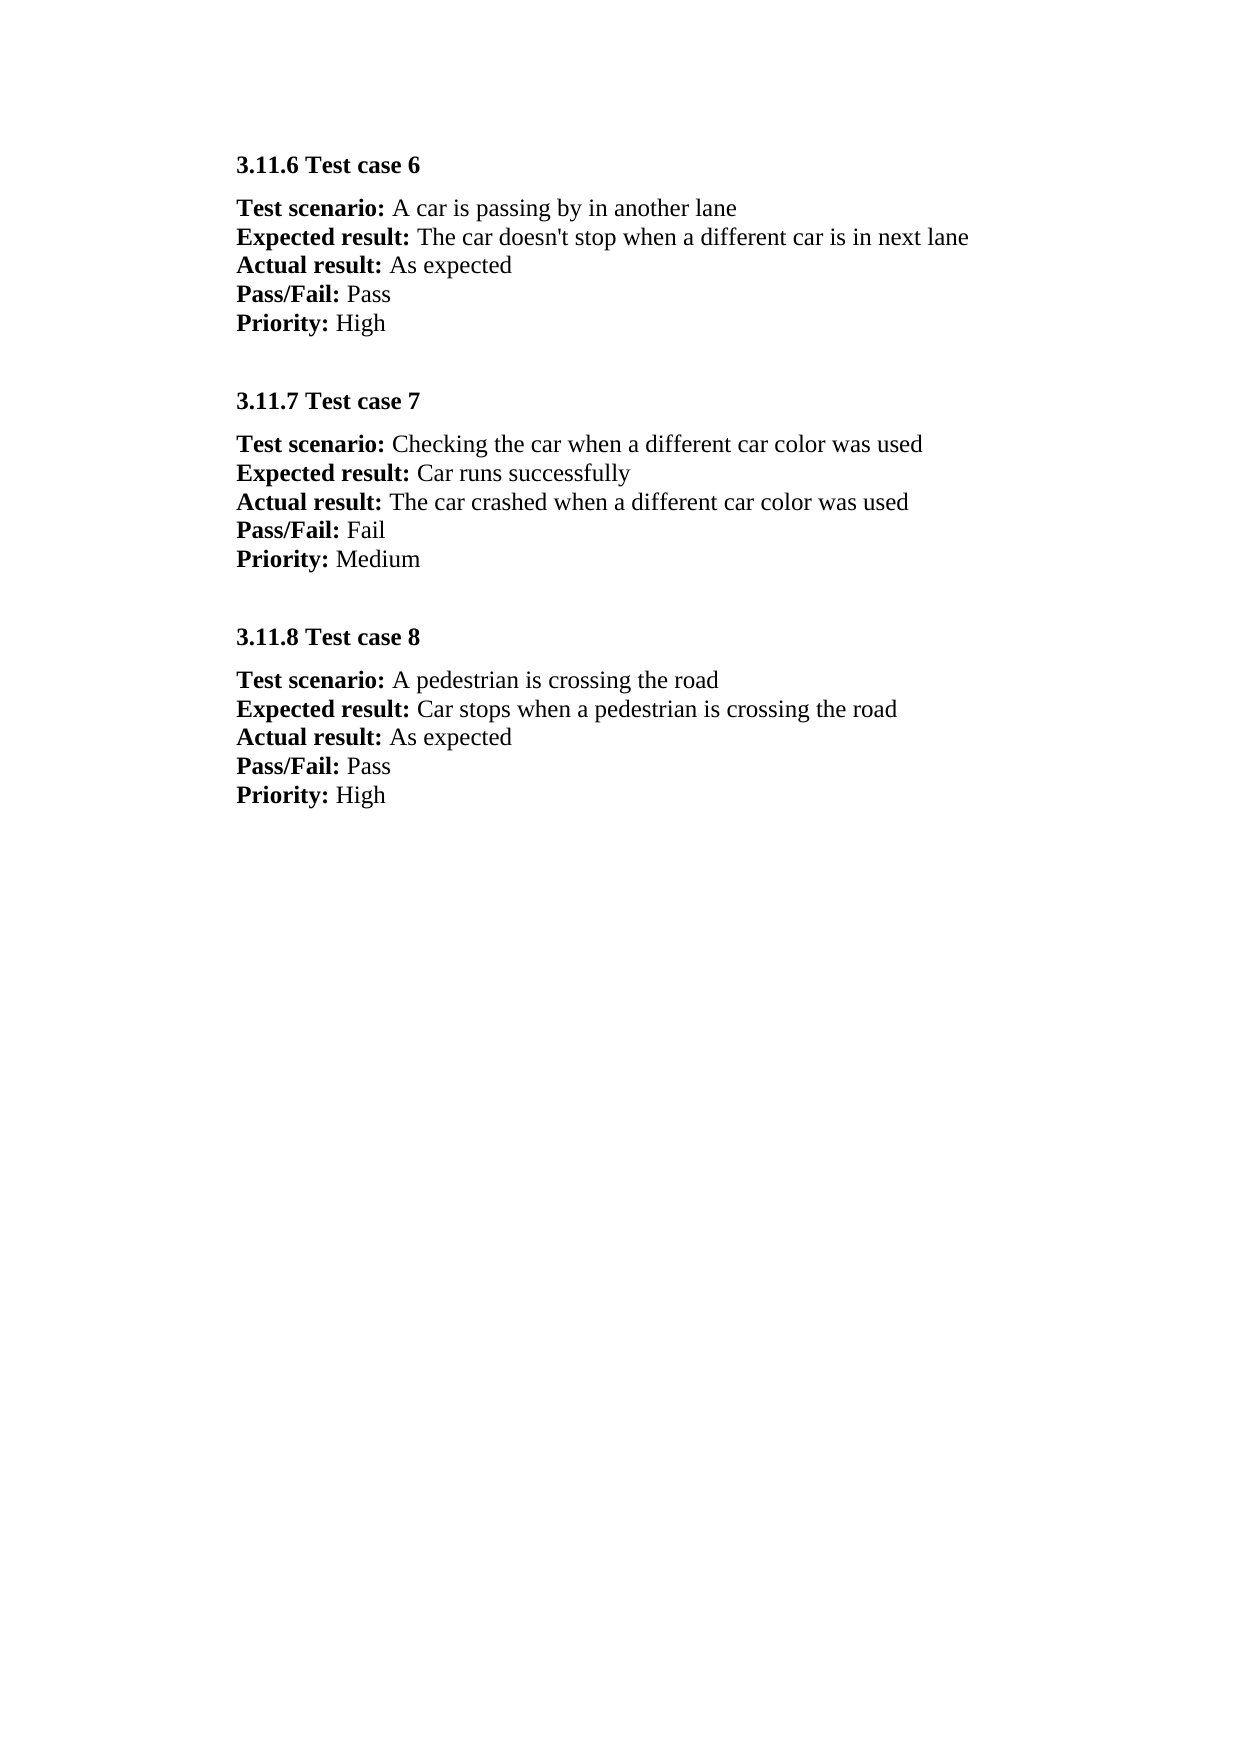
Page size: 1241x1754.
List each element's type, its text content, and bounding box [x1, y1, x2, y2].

text Test scenario: A car is passing by in another lane [236, 193, 1122, 222]
text Priority: High [236, 308, 1122, 337]
text Actual result: As expected [236, 722, 1122, 751]
text Pass/Fail: Pass [236, 751, 1122, 780]
text Actual result: The car crashed when a different car color was used [236, 487, 1122, 515]
text Actual result: As expected [236, 251, 1122, 279]
subtitle 3.11.8 Test case 8 [236, 622, 1122, 651]
text Test scenario: A pedestrian is crossing the road [236, 665, 1122, 694]
text Expected result: The car doesn't stop when a different car is in next lane [236, 222, 1122, 251]
text Pass/Fail: Fail [236, 515, 1122, 544]
text Priority: Medium [236, 544, 1122, 573]
text Pass/Fail: Pass [236, 279, 1122, 308]
text Expected result: Car stops when a pedestrian is crossing the road [236, 694, 1122, 722]
subtitle 3.11.7 Test case 7 [236, 386, 1122, 415]
text Expected result: Car runs successfully [236, 458, 1122, 487]
text Test scenario: Checking the car when a different car color was used [236, 429, 1122, 458]
subtitle 3.11.6 Test case 6 [236, 150, 1122, 179]
text Priority: High [236, 780, 1122, 809]
